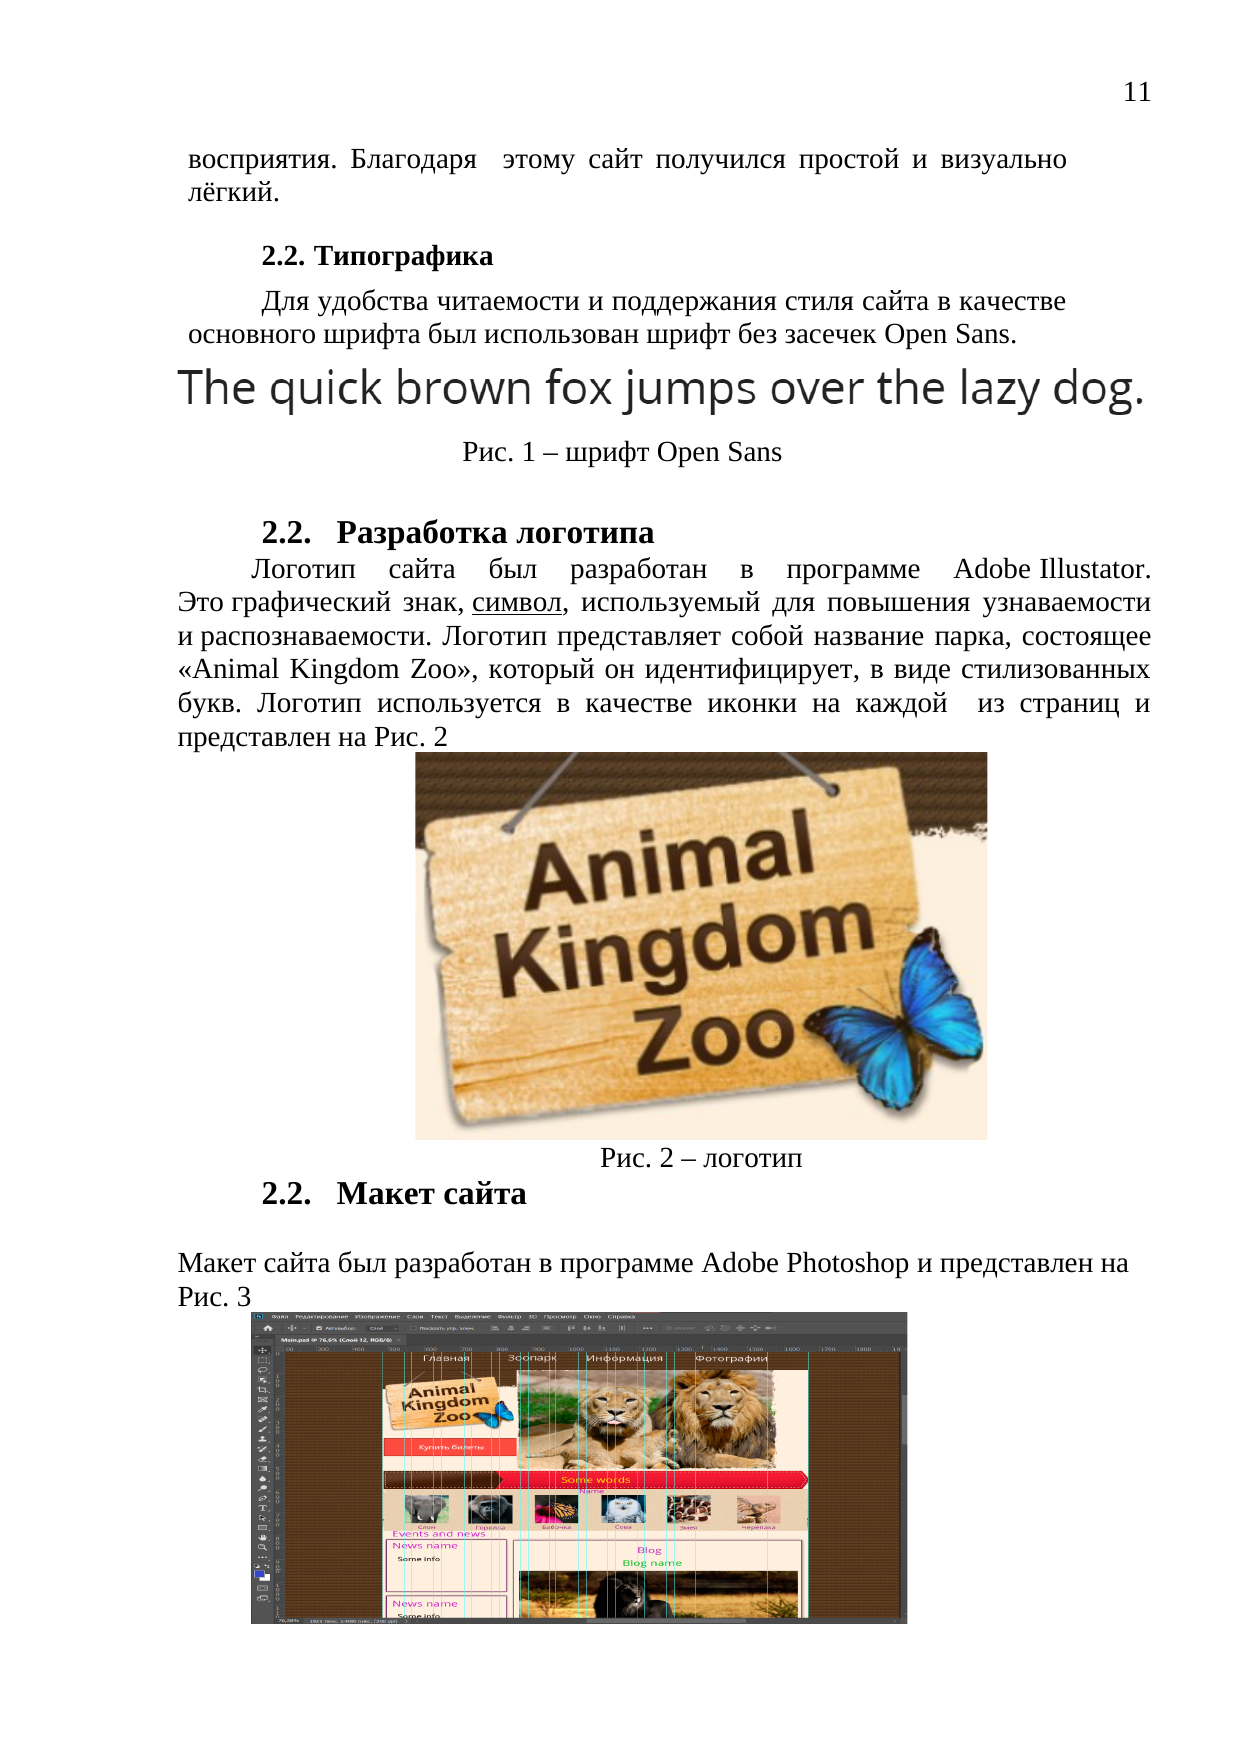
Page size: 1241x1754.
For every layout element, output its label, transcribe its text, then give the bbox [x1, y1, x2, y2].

text Рис. 2 – логотип [177, 1140, 1152, 1173]
text Логотип сайта был разработан в программе Adobe Illustator. Это графический знак, символ, используемый для повышения узнаваемости и распознаваемости. Логотип представляет собой название парка, состоящее «Animal Kingdom Zoo», который он идентифицирует, в виде стилизованных букв. Логотип используется в качестве иконки на каждой из страниц и представлен на Рис. 2 [177, 652, 1152, 752]
subtitle Макет сайта [261, 1173, 1152, 1212]
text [188, 141, 1068, 208]
picture [177, 361, 1152, 422]
text Рис. 1 – шрифт Open Sans [177, 434, 1067, 467]
picture [251, 1312, 908, 1624]
subtitle Типографика [261, 238, 1152, 271]
text Логотип сайта был разработан в программе Adobe Illustator. Это графический знак, символ, используемый для повышения узнаваемости и распознаваемости. Логотип представляет собой название парка, состоящее «Animal Kingdom Zoo», который он идентифицирует, в виде стилизованных букв. Логотип используется в качестве иконки на каждой из страниц и представлен на Рис. 2 [177, 551, 1152, 618]
text Для удобства читаемости и поддержания стиля сайта в качестве основного шрифта был использован шрифт без засечек Open Sans. [188, 283, 1067, 350]
subtitle Разработка логотипа [261, 513, 1152, 551]
subtitle Макет сайта был разработан в программе Adobe Photoshop и представлен на Рис. 3 [177, 1245, 1152, 1312]
picture [415, 752, 988, 1140]
